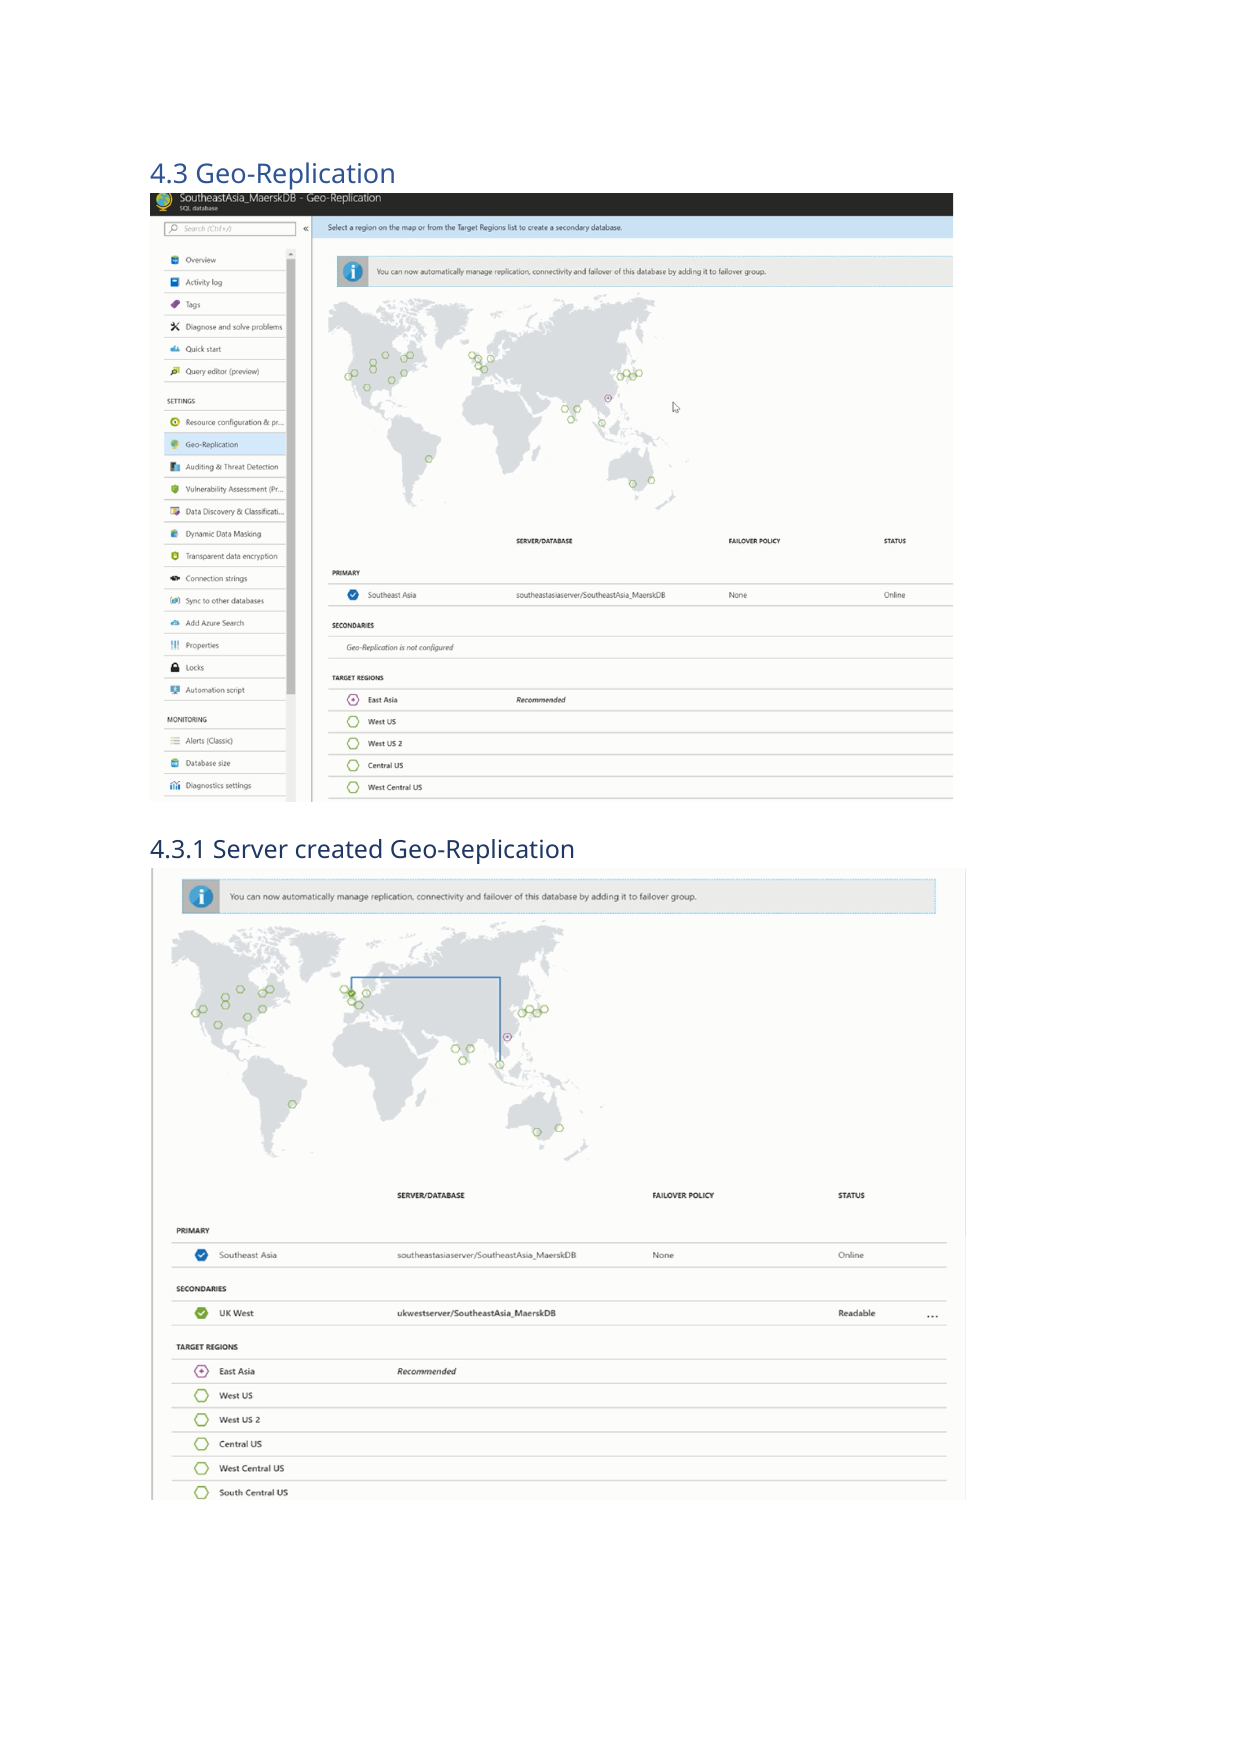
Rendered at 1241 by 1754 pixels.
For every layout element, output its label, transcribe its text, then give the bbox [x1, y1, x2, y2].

picture [150, 193, 954, 802]
subtitle 4.3 Geo-Replication [150, 154, 1090, 191]
picture [150, 868, 966, 1500]
subtitle 4.3.1 Server created Geo-Replication [150, 832, 1090, 866]
